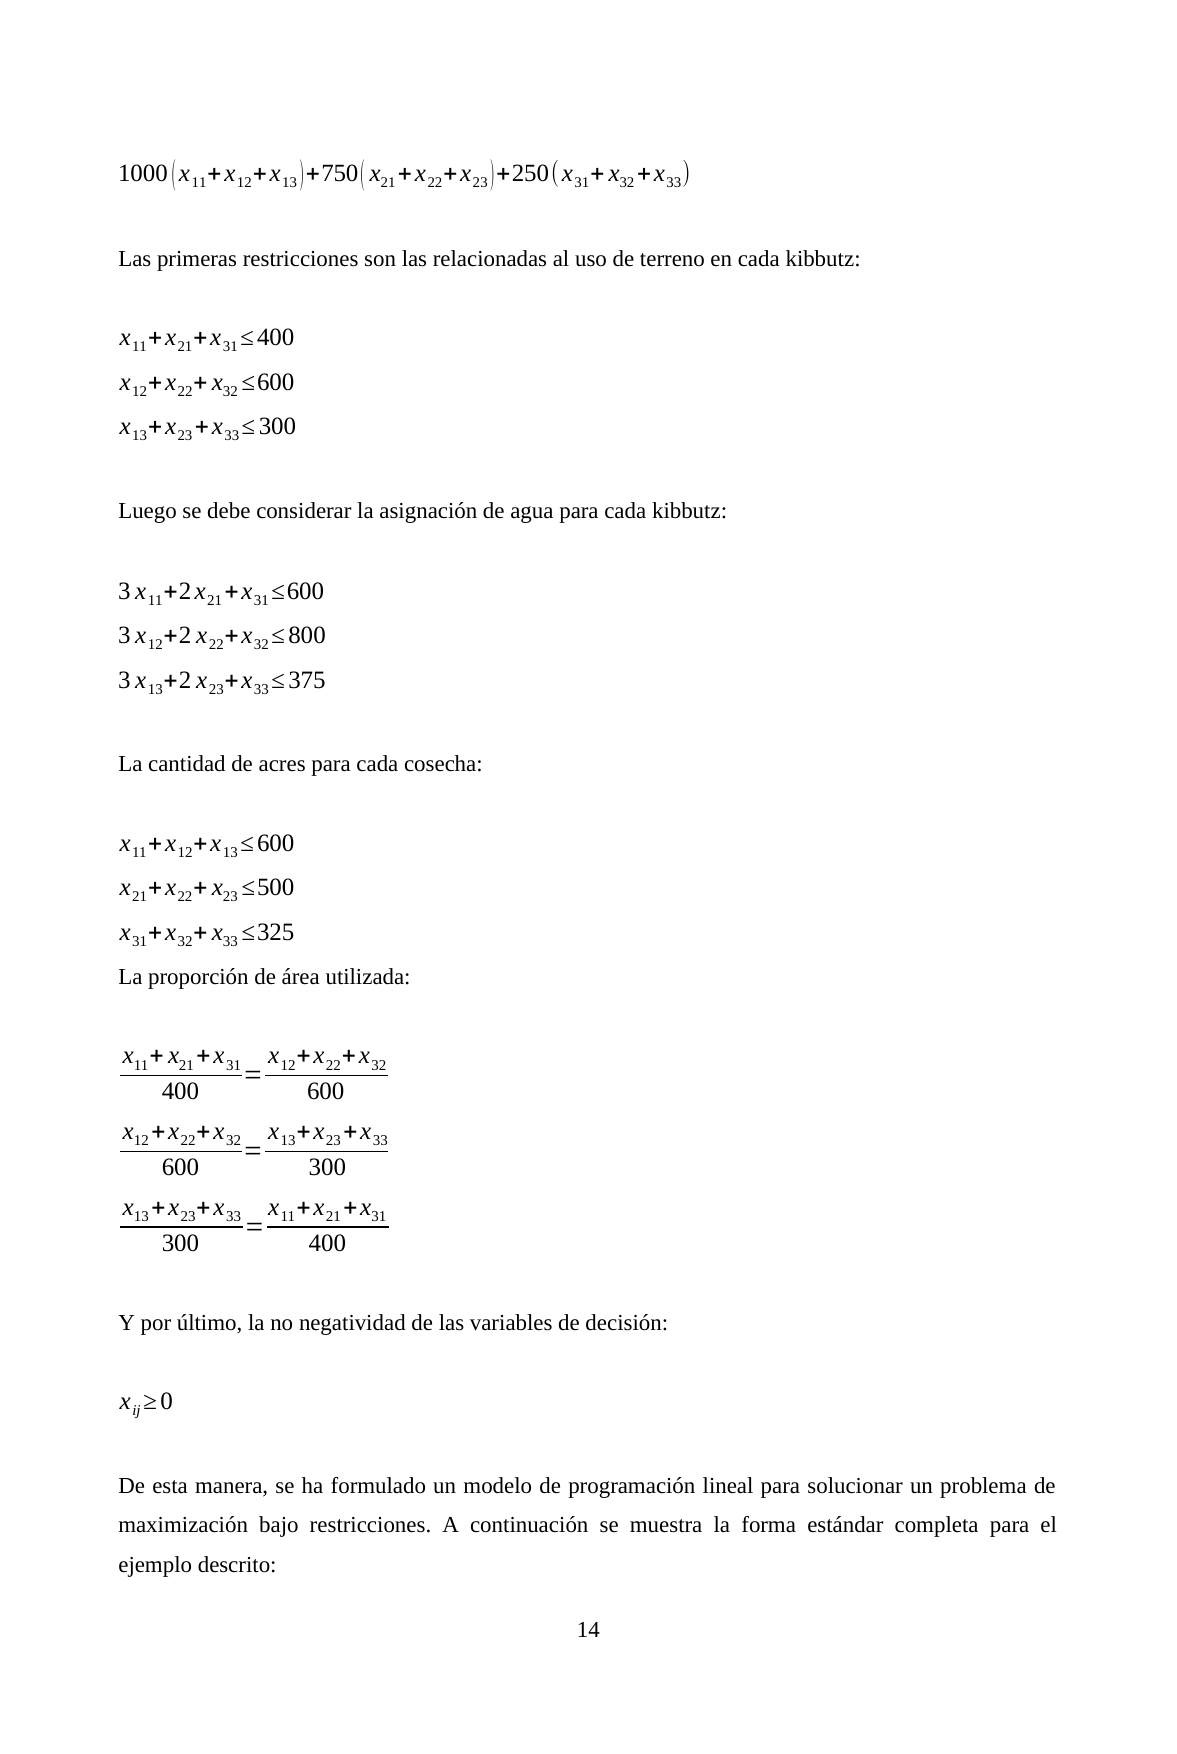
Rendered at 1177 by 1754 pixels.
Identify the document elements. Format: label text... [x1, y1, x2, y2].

text La proporción de área utilizada: [118, 963, 1058, 989]
text Las primeras restricciones son las relacionadas al uso de terreno en cada kibbutz: [118, 245, 1058, 271]
text La cantidad de acres para cada cosecha: [118, 750, 1058, 777]
text Luego se debe considerar la asignación de agua para cada kibbutz: [118, 497, 1058, 523]
text De esta manera, se ha formulado un modelo de programación lineal para solucionar un problema de maximización bajo restricciones. A continuación se muestra la forma estándar completa para el ejemplo descrito: [118, 1472, 1058, 1577]
text Y por último, la no negatividad de las variables de decisión: [118, 1309, 1058, 1335]
